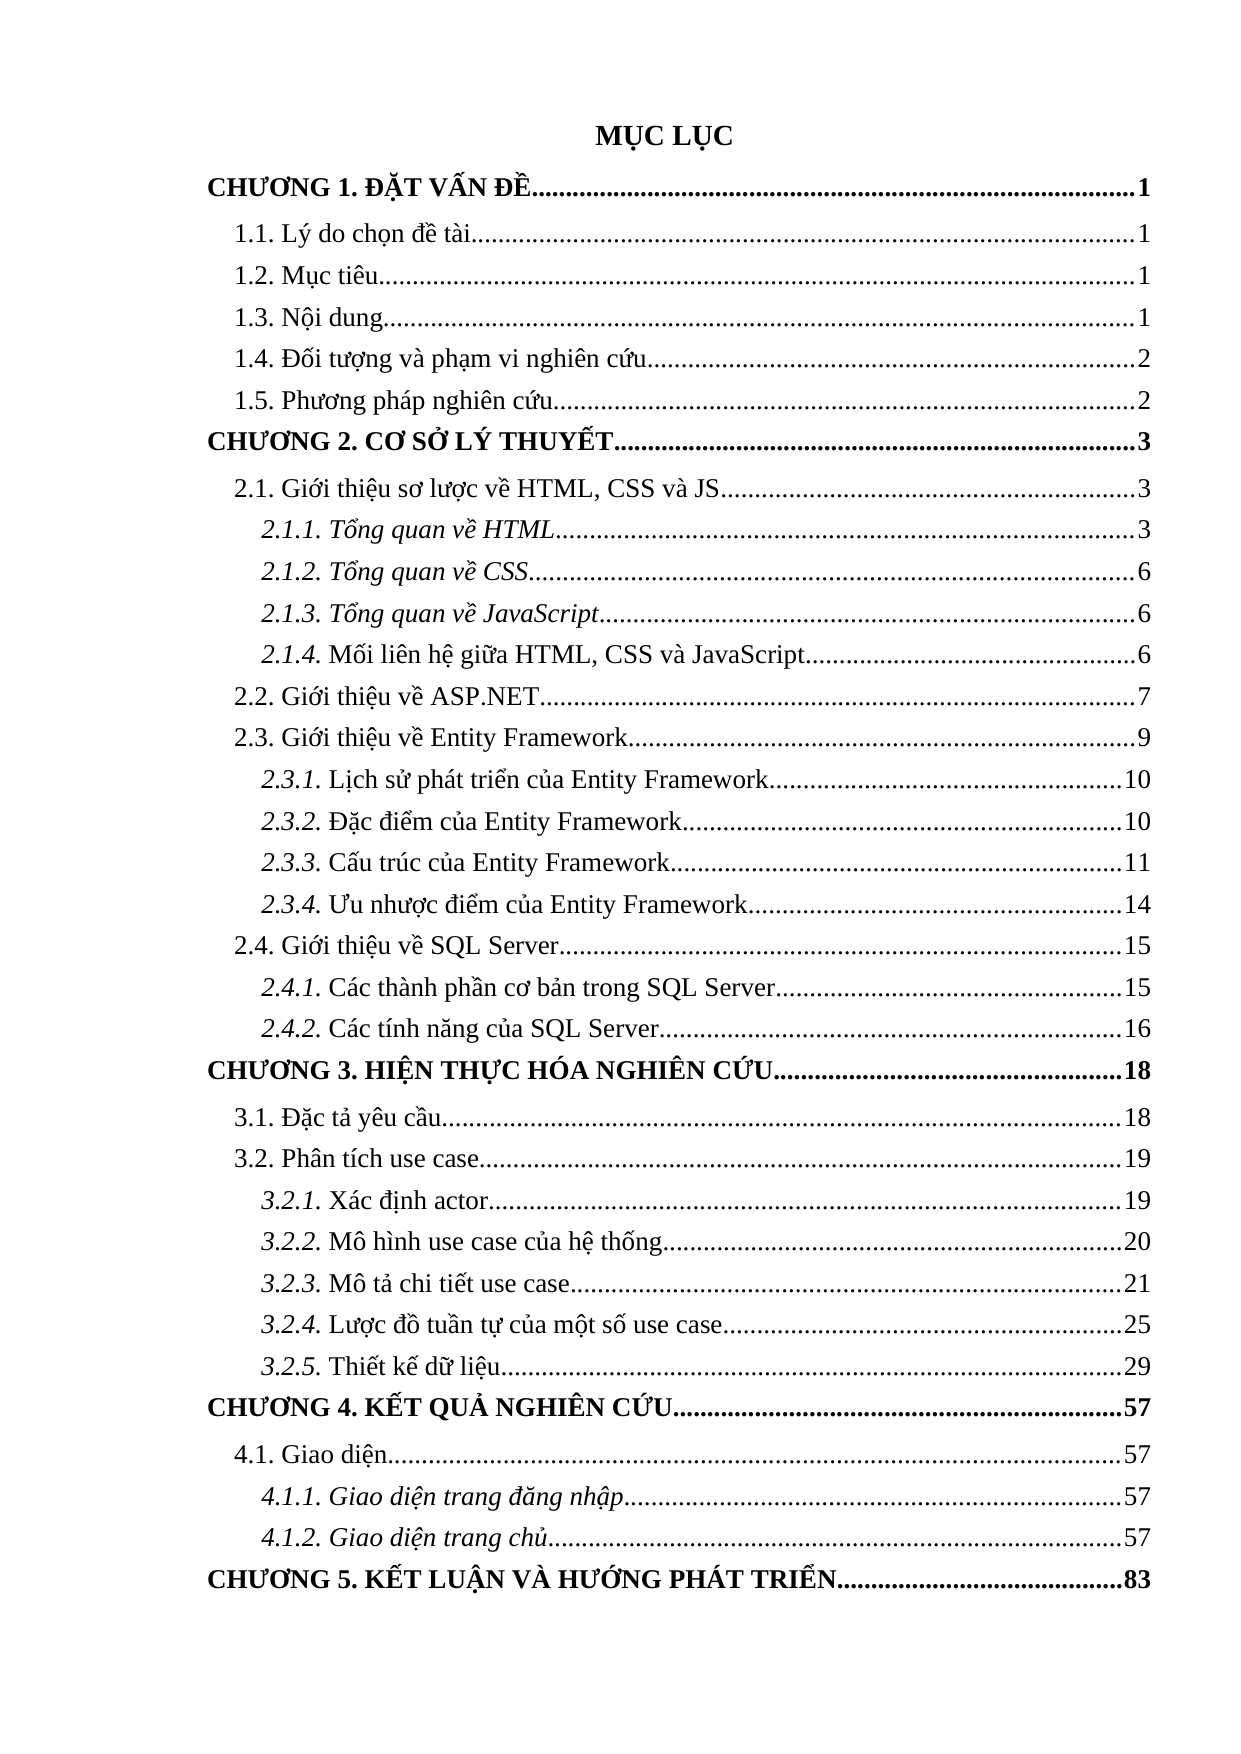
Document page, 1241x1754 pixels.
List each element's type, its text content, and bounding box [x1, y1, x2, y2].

text 1.5. Phương pháp nghiên cứu 2 [234, 384, 1122, 415]
text 1.3. Nội dung 1 [234, 301, 1122, 332]
text 2.1. Giới thiệu sơ lược về HTML, CSS và JS 3 [234, 472, 1122, 503]
text 2.4.2. Các tính năng của SQL Server 16 [261, 1012, 1122, 1043]
text 3.2.4. Lược đồ tuần tự của một số use case 25 [261, 1308, 1122, 1339]
text 2.3.2. Đặc điểm của Entity Framework 10 [261, 804, 1122, 836]
text 3.2.1. Xác định actor 19 [261, 1184, 1122, 1215]
text 2.2. Giới thiệu về ASP.NET 7 [234, 680, 1122, 711]
text 3.2.2. Mô hình use case của hệ thống 20 [261, 1225, 1122, 1256]
text 2.1.4. Mối liên hệ giữa HTML, CSS và JavaScript 6 [261, 638, 1122, 669]
text CHƯƠNG 2. CƠ SỞ LÝ THUYẾT 3 [207, 425, 1122, 457]
text CHƯƠNG 5. KẾT LUẬN VÀ HƯỚNG PHÁT TRIỂN 83 [207, 1563, 1122, 1594]
text 2.1.3. Tổng quan về JavaScript 6 [261, 597, 1122, 628]
text 1.2. Mục tiêu 1 [234, 259, 1122, 290]
text 2.3.3. Cấu trúc của Entity Framework 11 [261, 846, 1122, 877]
text CHƯƠNG 1. ĐẶT VẤN ĐỀ 1 [207, 171, 1122, 202]
text MỤC LỤC [207, 118, 1122, 152]
text 3.1. Đặc tả yêu cầu 18 [234, 1101, 1122, 1132]
text 2.4. Giới thiệu về SQL Server 15 [234, 929, 1122, 960]
text 2.1.1. Tổng quan về HTML 3 [261, 514, 1122, 545]
text CHƯƠNG 4. KẾT QUẢ NGHIÊN CỨU 57 [207, 1392, 1122, 1423]
text 3.2.5. Thiết kế dữ liệu 29 [261, 1350, 1122, 1381]
text CHƯƠNG 3. HIỆN THỰC HÓA NGHIÊN CỨU 18 [207, 1054, 1122, 1085]
text 4.1.2. Giao diện trang chủ 57 [261, 1521, 1122, 1552]
text 2.3.4. Ưu nhược điểm của Entity Framework 14 [261, 888, 1122, 919]
text 2.3.1. Lịch sử phát triển của Entity Framework 10 [261, 763, 1122, 794]
text 4.1.1. Giao diện trang đăng nhập 57 [261, 1480, 1122, 1511]
text 1.4. Đối tượng và phạm vi nghiên cứu 2 [234, 342, 1122, 373]
text 3.2.3. Mô tả chi tiết use case 21 [261, 1267, 1122, 1298]
text 1.1. Lý do chọn đề tài 1 [234, 218, 1122, 249]
text 2.3. Giới thiệu về Entity Framework 9 [234, 721, 1122, 753]
text 2.4.1. Các thành phần cơ bản trong SQL Server 15 [261, 971, 1122, 1002]
text 3.2. Phân tích use case 19 [234, 1142, 1122, 1173]
text 2.1.2. Tổng quan về CSS 6 [261, 555, 1122, 586]
text 4.1. Giao diện 57 [234, 1438, 1122, 1469]
